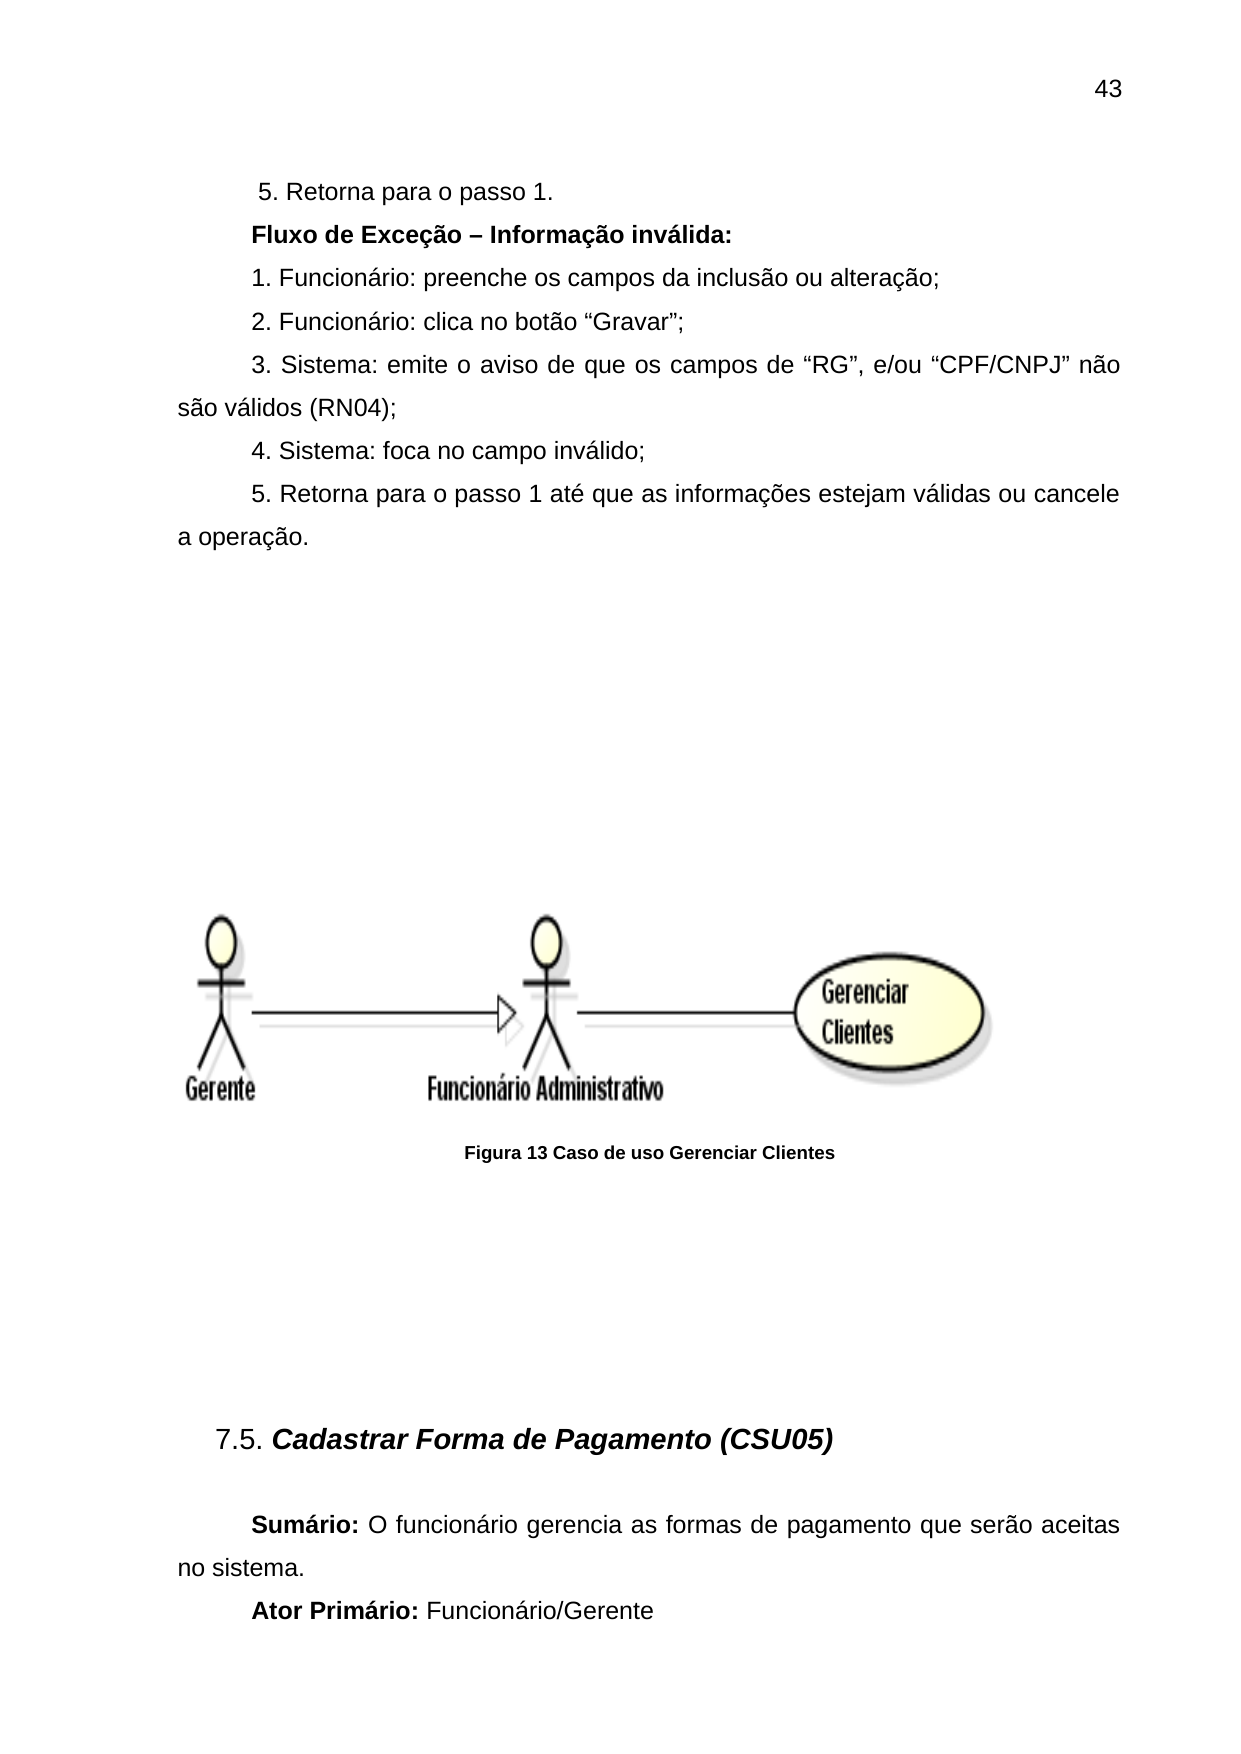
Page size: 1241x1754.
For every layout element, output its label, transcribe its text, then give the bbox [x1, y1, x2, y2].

text 5. Retorna para o passo 1 até que as informações estejam válidas ou cancele a operação. [177, 479, 1122, 551]
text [177, 263, 1122, 292]
text 4. Sistema: foca no campo inválido; [177, 436, 1122, 465]
text 5. Retorna para o passo 1. [177, 177, 1122, 206]
text Fluxo de Exceção – Informação inválida: [177, 220, 1122, 249]
text Ator Primário: Funcionário/Gerente [177, 1596, 1122, 1625]
text Sumário: O funcionário gerencia as formas de pagamento que serão aceitas no sistema. [177, 1510, 1122, 1582]
text Cadastrar Forma de Pagamento (CSU05) [215, 1422, 1122, 1456]
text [177, 307, 1122, 335]
picture [177, 884, 998, 1128]
text 3. Sistema: emite o aviso de que os campos de “RG”, e/ou “CPF/CNPJ” não são válidos (RN04); [177, 350, 1122, 422]
